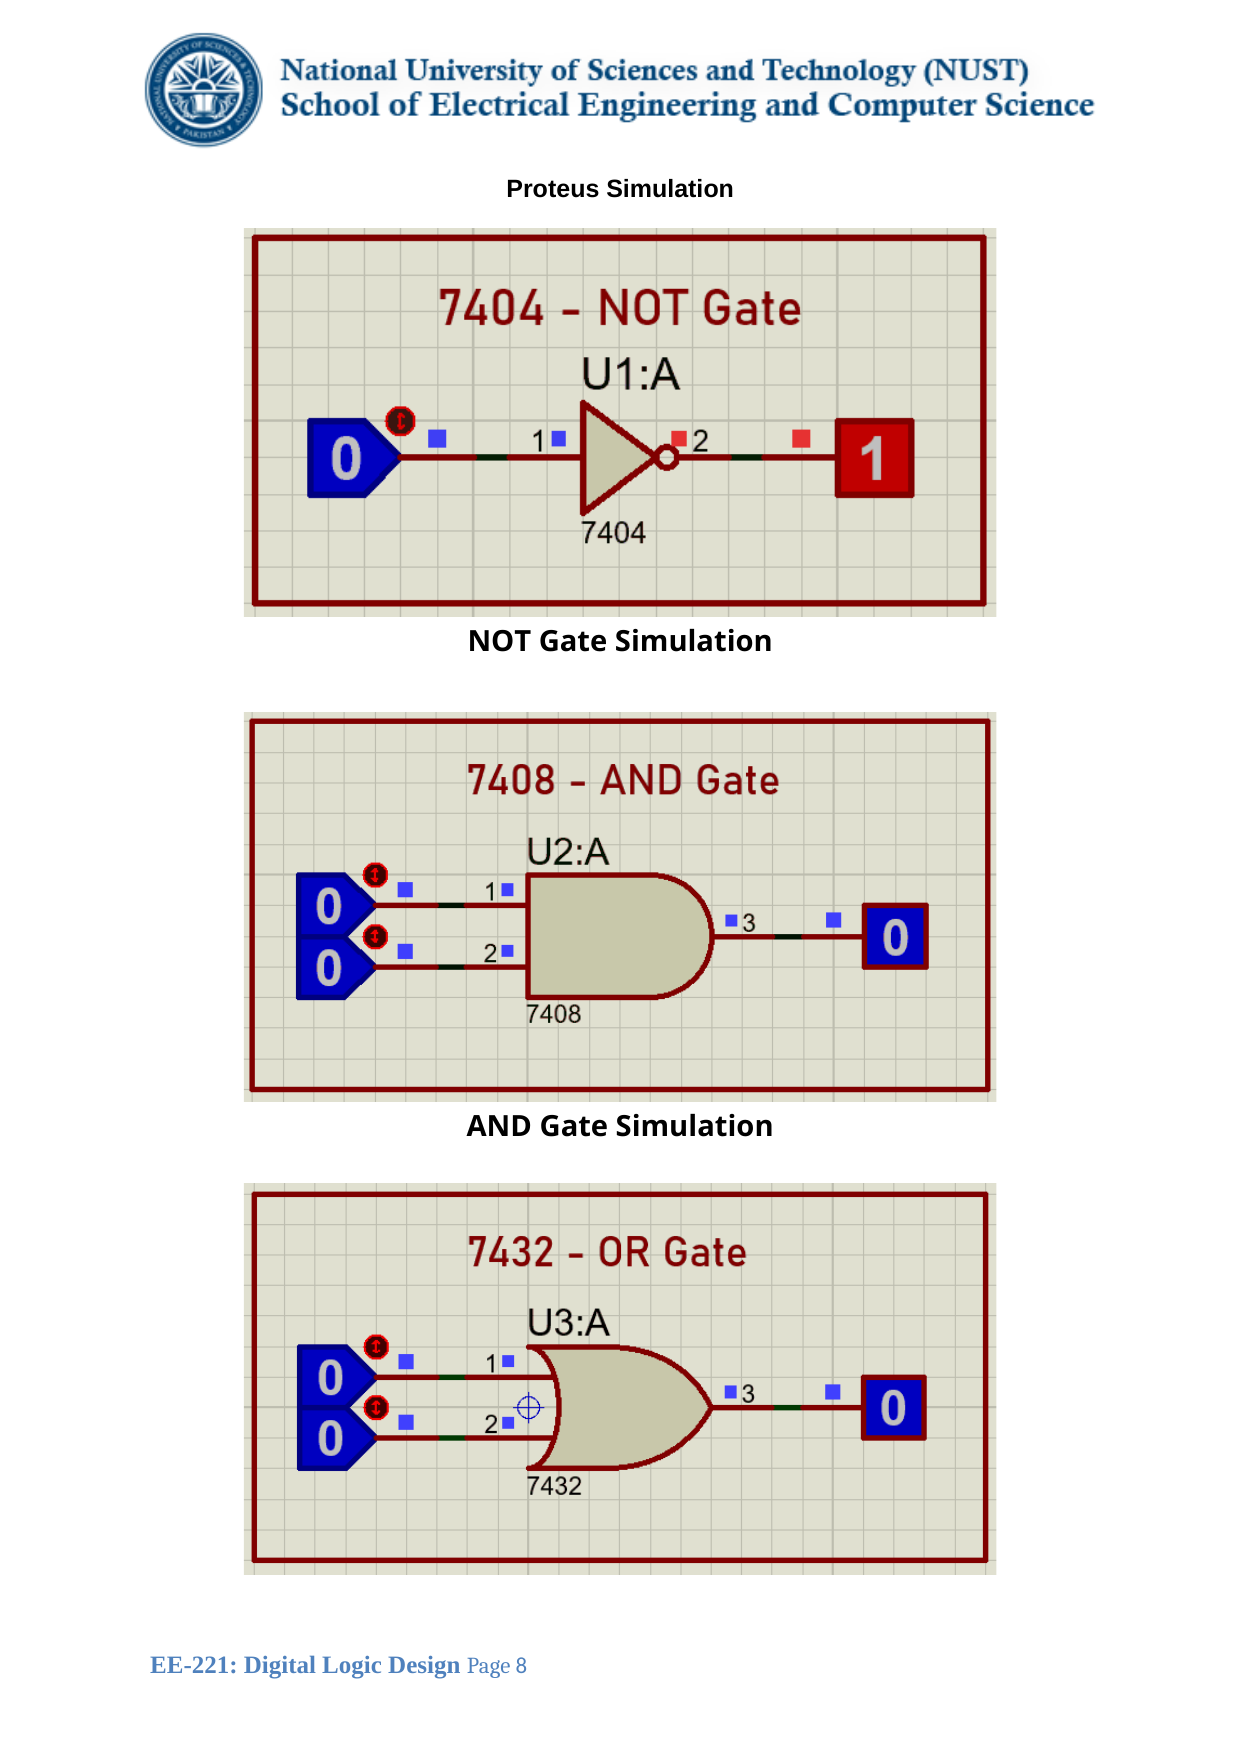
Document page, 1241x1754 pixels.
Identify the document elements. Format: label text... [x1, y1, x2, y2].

text Proteus Simulation [150, 174, 1090, 203]
picture [243, 712, 997, 1102]
picture [132, 27, 1108, 158]
text NOT Gate Simulation [150, 621, 1090, 660]
text AND Gate Simulation [150, 1105, 1090, 1145]
picture [243, 228, 997, 617]
picture [243, 1183, 997, 1575]
